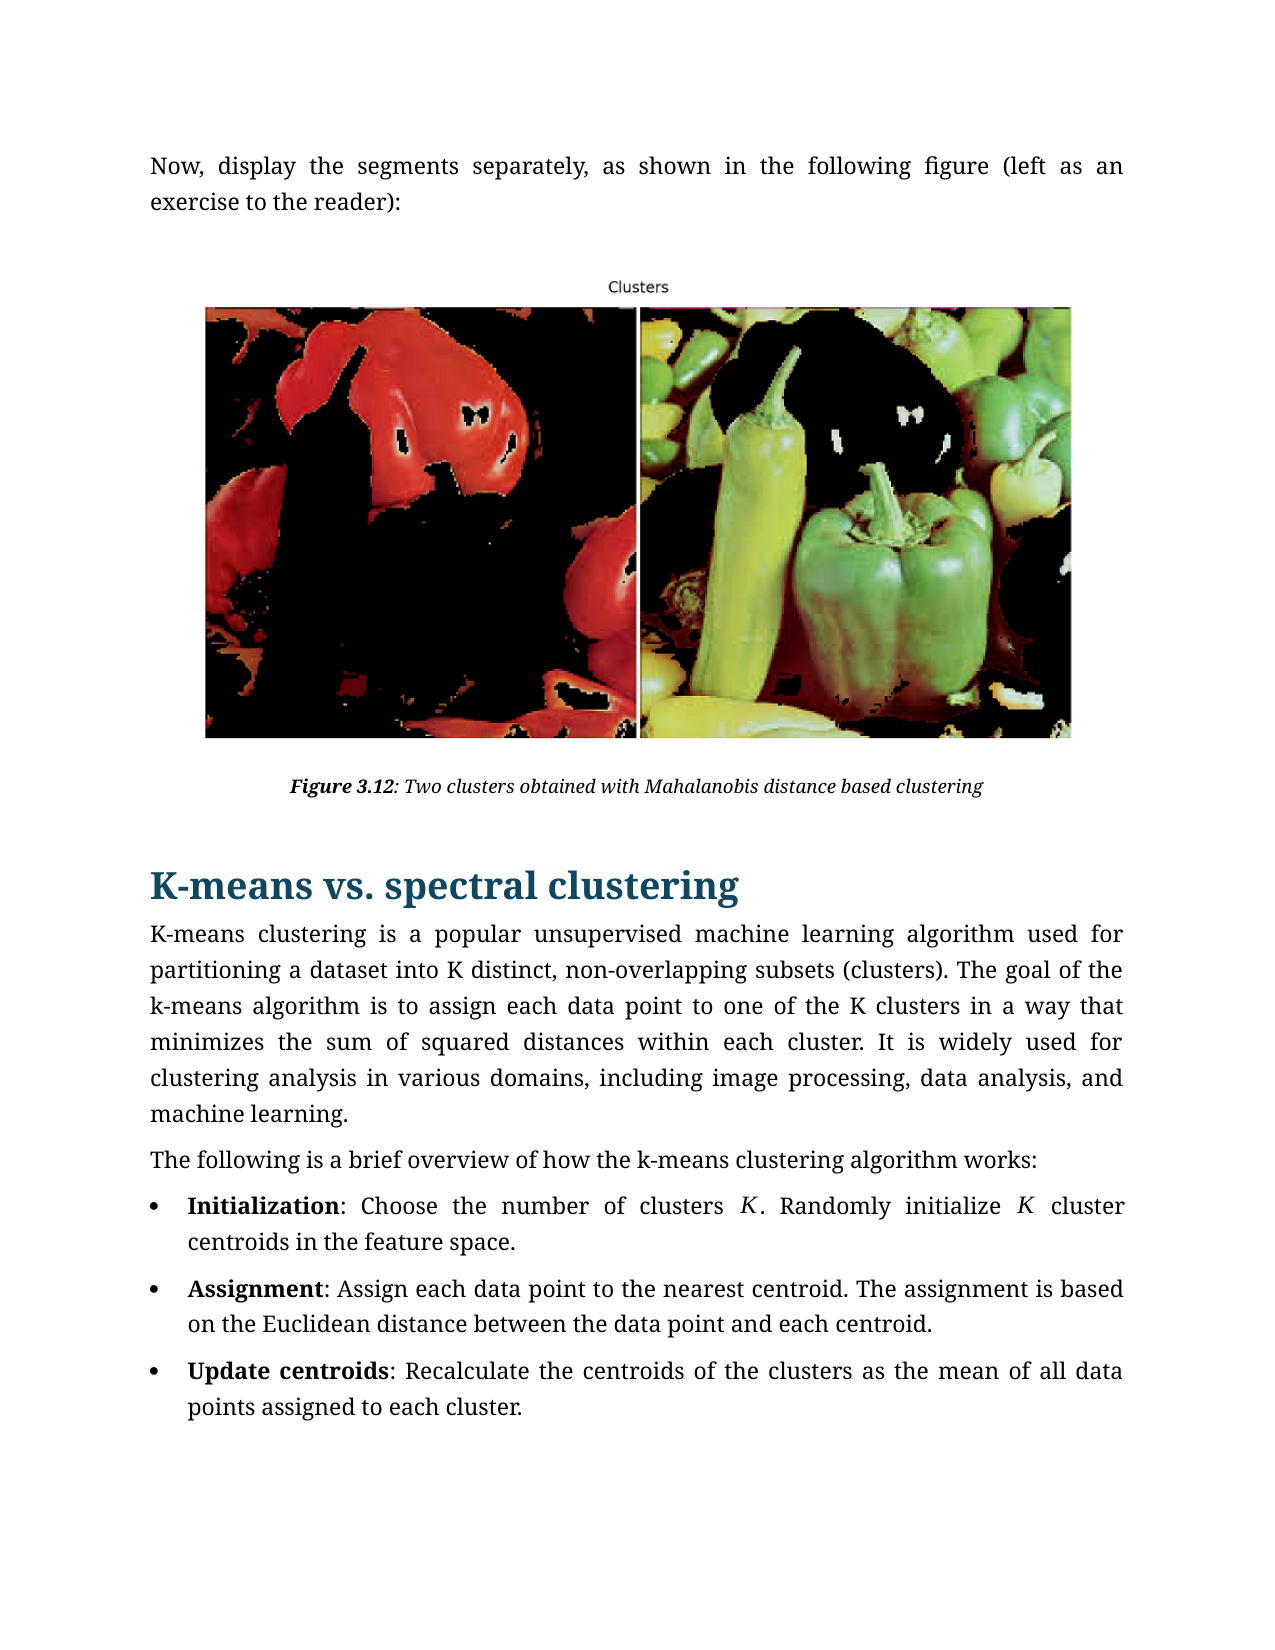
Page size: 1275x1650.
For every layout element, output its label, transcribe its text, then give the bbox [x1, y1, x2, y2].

text Now, display the segments separately, as shown in the following figure (left as an exercise to the reader): [150, 150, 1125, 217]
text K-means clustering is a popular unsupervised machine learning algorithm used for partitioning a dataset into K distinct, non-overlapping subsets (clusters). The goal of the k-means algorithm is to assign each data point to one of the K clusters in a way that minimizes the sum of squared distances within each cluster. It is widely used for clustering analysis in various domains, including image processing, data analysis, and machine learning. [150, 918, 1125, 1129]
text The following is a brief overview of how the k-means clustering algorithm works: [150, 1144, 1125, 1175]
list Assignment: Assign each data point to the nearest centroid. The assignment is based on the Euclidean distance between the data point and each centroid. [150, 1272, 1125, 1340]
list Initialization: Choose the number of clusters . Randomly initialize cluster centroids in the feature space. [150, 1190, 1125, 1257]
subtitle K-means vs. spectral clustering [150, 859, 1125, 910]
list Update centroids: Recalculate the centroids of the clusters as the mean of all data points assigned to each cluster. [150, 1355, 1125, 1422]
picture [200, 278, 1075, 749]
text Figure 3.12: Two clusters obtained with Mahalanobis distance based clustering [150, 773, 1125, 799]
